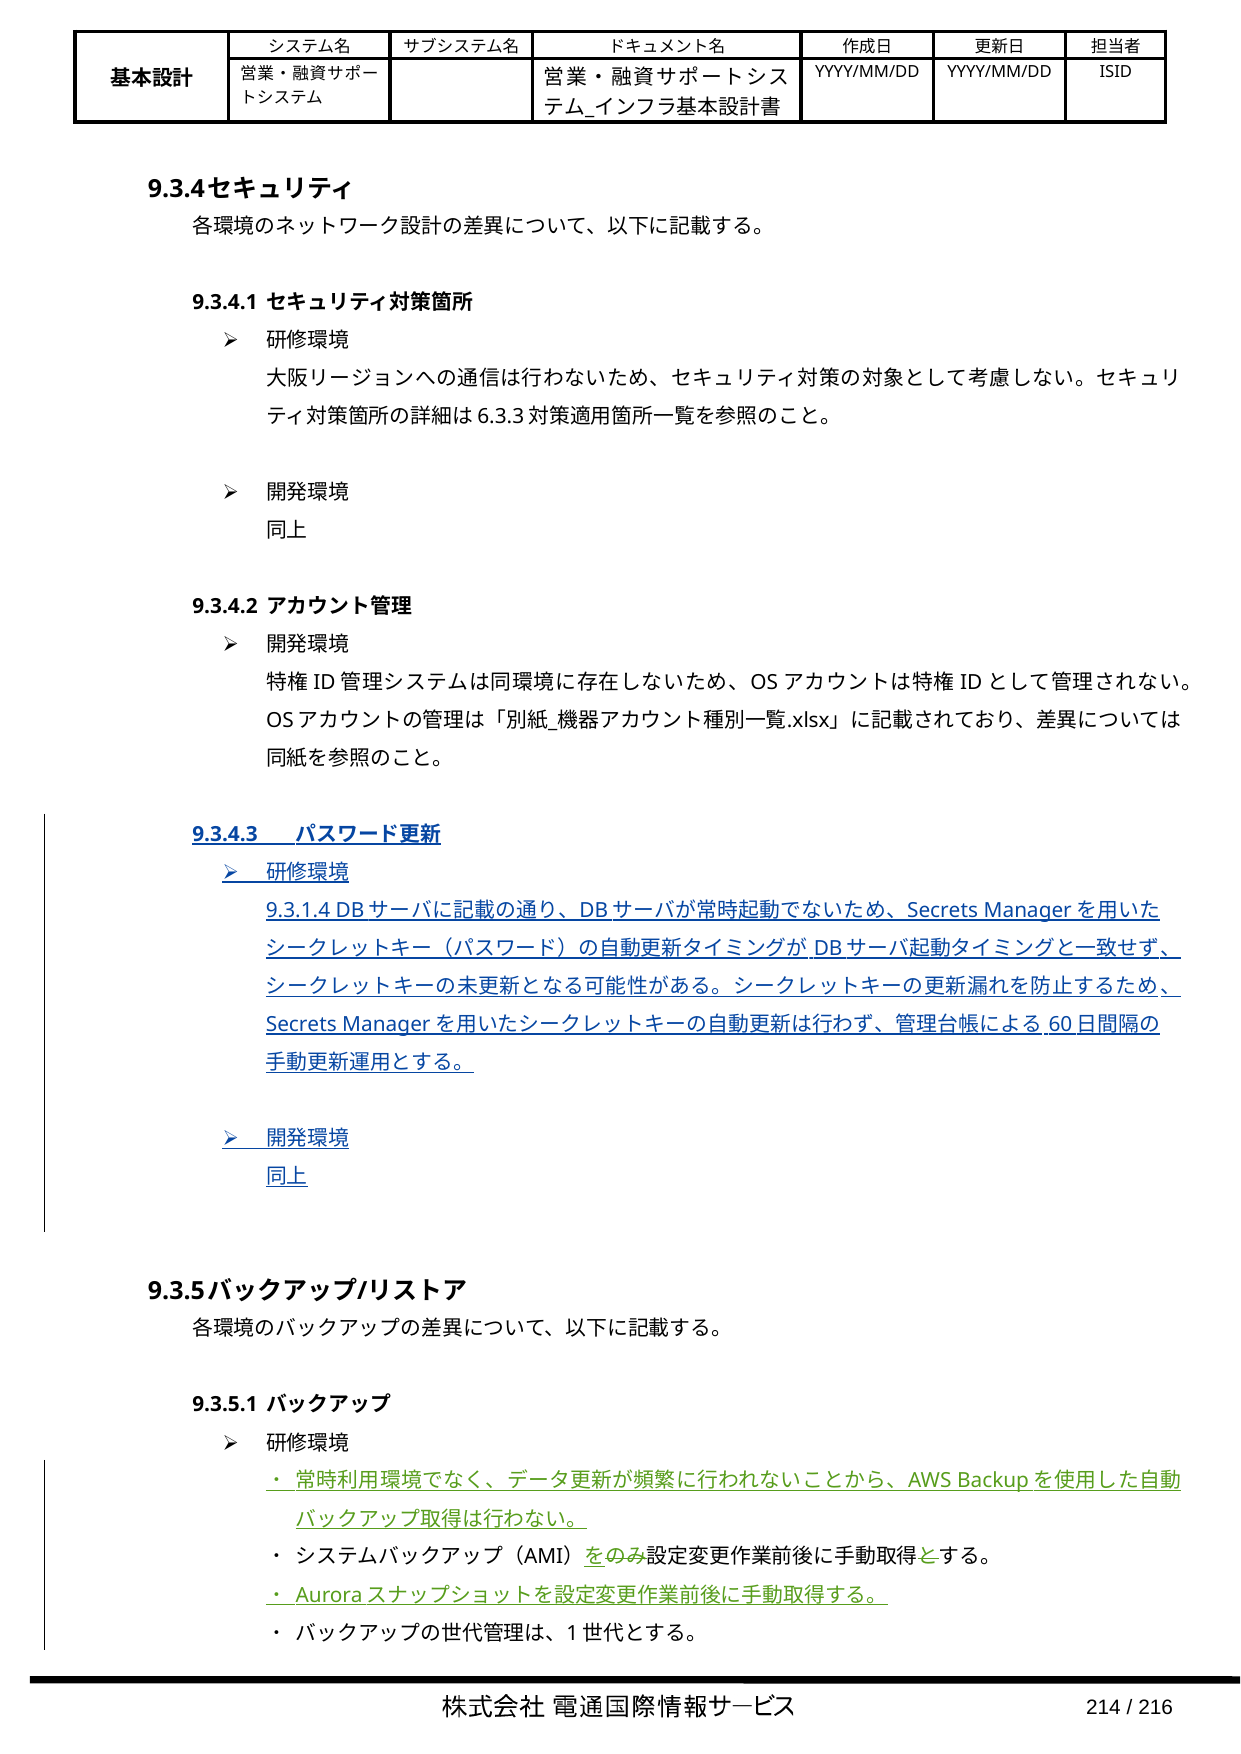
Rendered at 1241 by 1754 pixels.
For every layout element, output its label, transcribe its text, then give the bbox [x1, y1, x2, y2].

subtitle バックアップ [192, 1384, 1181, 1422]
subtitle バックアップ/リストア [148, 1270, 1181, 1308]
list バックアップの世代管理は、1世代とする。 [266, 1612, 1181, 1650]
picture [442, 1694, 794, 1718]
list 開発環境 [222, 471, 1181, 509]
list 開発環境 [222, 623, 1181, 661]
list システムバックアップ（AMI）設定変更作業前後に手動取得する。 [266, 1536, 1181, 1574]
subtitle セキュリティ [148, 167, 1181, 205]
subtitle アカウント管理 [192, 585, 1181, 623]
list 特権ID管理システムは同環境に存在しないため、OSアカウントは特権IDとして管理されない。OSアカウントの管理は「別紙_機器アカウント種別一覧.xlsx」に記載されており、差異については同紙を参照のこと。 [266, 661, 1181, 776]
list 研修環境 [222, 1422, 1181, 1460]
text 各環境のネットワーク設計の差異について、以下に記載する。 [192, 205, 1181, 243]
list 大阪リージョンへの通信は行わないため、セキュリティ対策の対象として考慮しない。セキュリティ対策箇所の詳細は6.3.3対策適用箇所一覧を参照のこと。 [266, 357, 1181, 433]
list 研修環境 [222, 319, 1181, 357]
text 各環境のバックアップの差異について、以下に記載する。 [192, 1308, 1181, 1346]
list 同上 [266, 509, 1181, 547]
subtitle セキュリティ対策箇所 [192, 281, 1181, 319]
